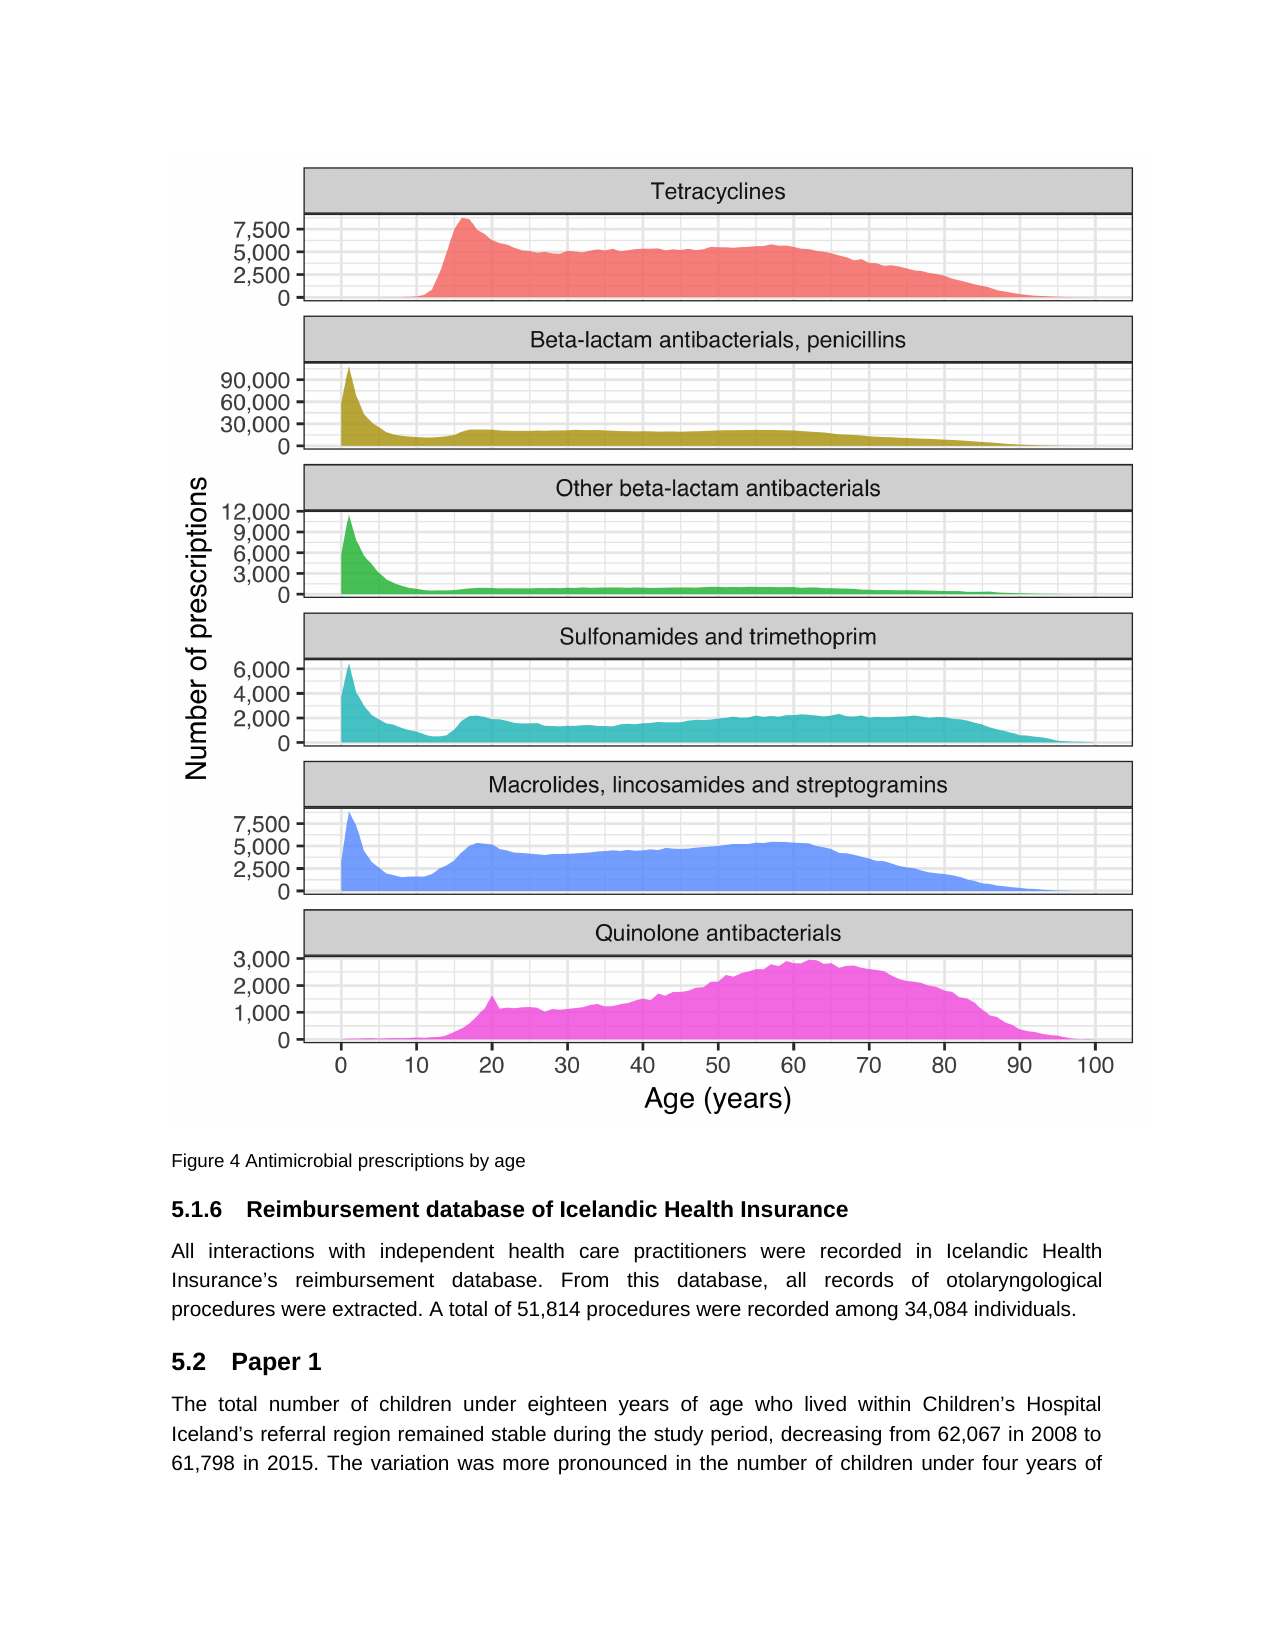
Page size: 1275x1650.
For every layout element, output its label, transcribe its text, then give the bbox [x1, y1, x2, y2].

text Figure 4 Antimicrobial prescriptions by age [171, 1149, 1104, 1171]
subtitle Reimbursement database of Icelandic Health Insurance [171, 1196, 1104, 1222]
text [171, 1388, 1104, 1476]
picture [171, 153, 1147, 1129]
subtitle Paper 1 [171, 1347, 1104, 1376]
text All interactions with independent health care practitioners were recorded in Icelandic Health Insurance’s reimbursement database. From this database, all records of otolaryngological procedures were extracted. A total of 51,814 procedures were recorded among 34,084 individuals. [171, 1235, 1104, 1322]
